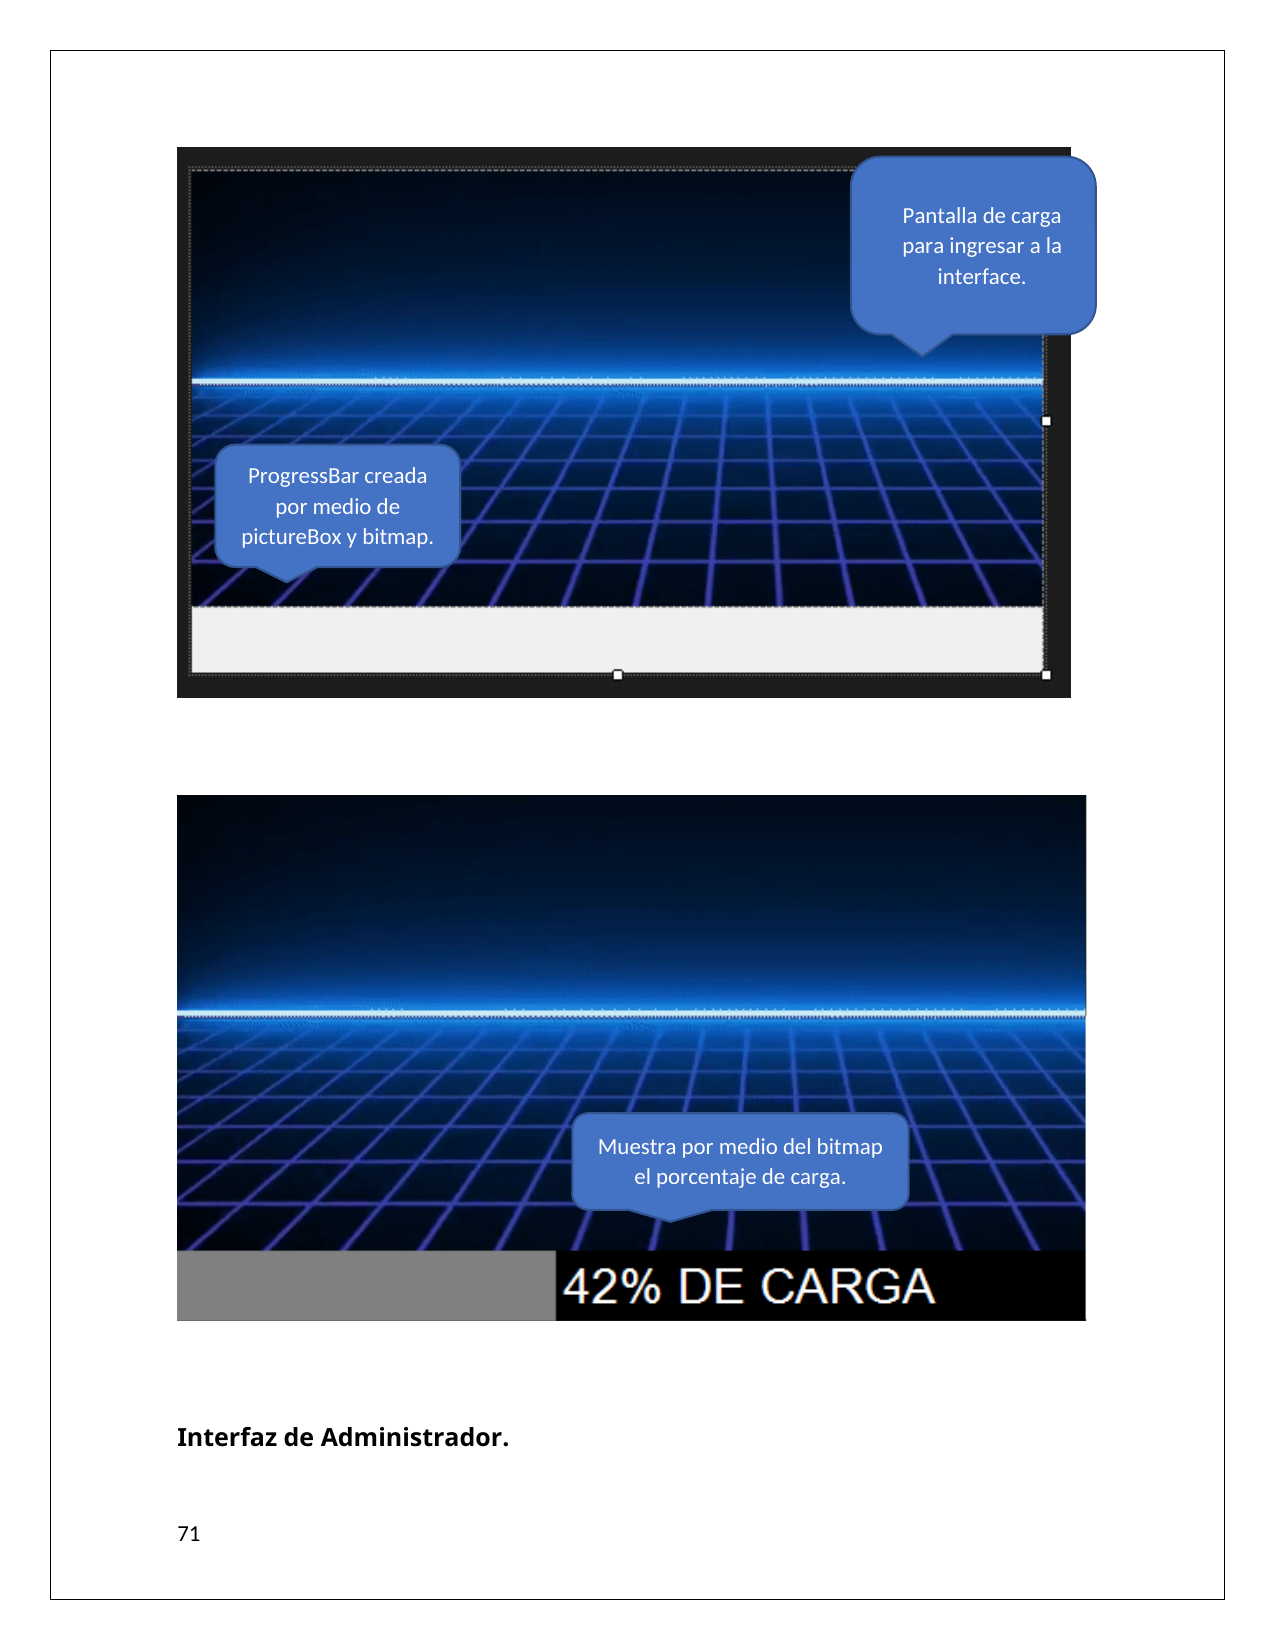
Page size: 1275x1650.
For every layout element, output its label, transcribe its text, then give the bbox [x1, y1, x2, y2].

picture [177, 147, 1071, 698]
text Interfaz de Administrador. [177, 1419, 1098, 1453]
picture [177, 795, 1087, 1321]
